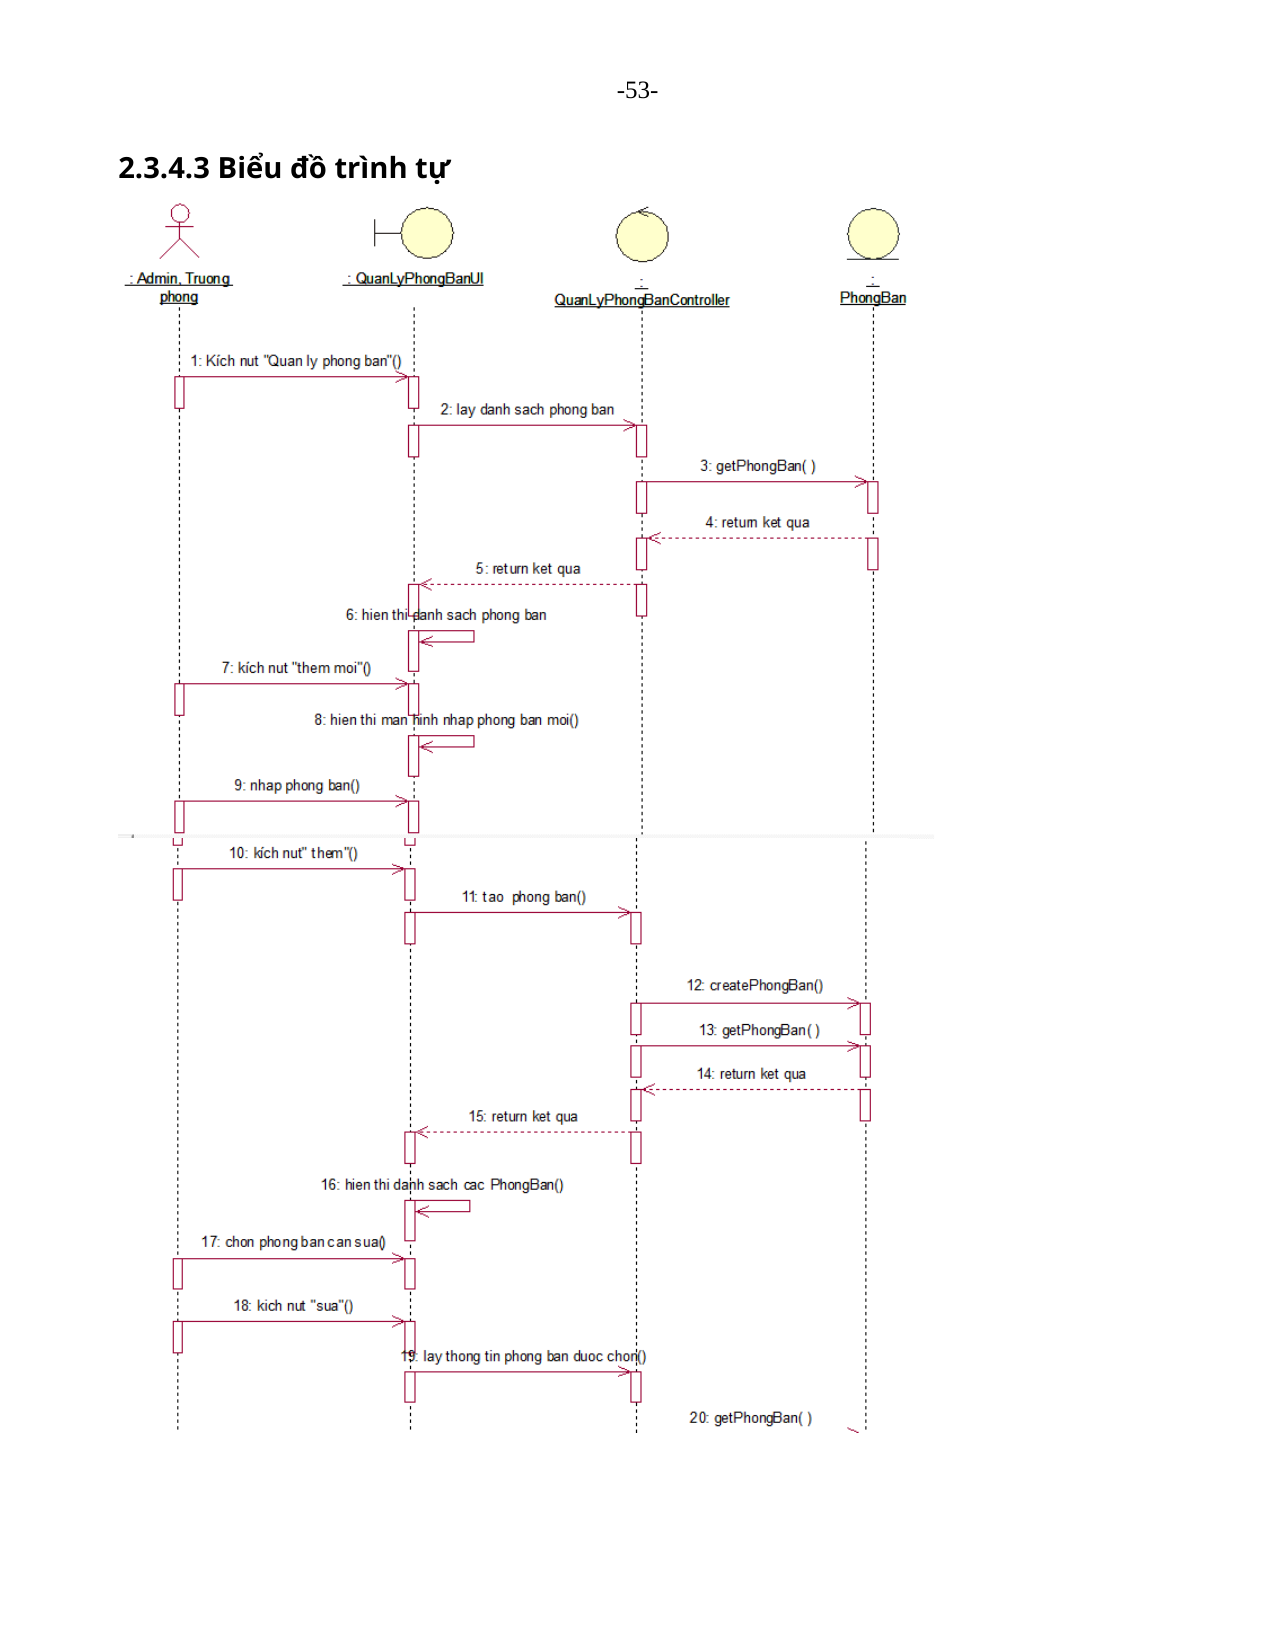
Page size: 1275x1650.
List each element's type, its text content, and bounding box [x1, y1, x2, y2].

subtitle 2.3.4.3 Biểu đồ trình tự [118, 148, 1157, 187]
picture [118, 199, 935, 1433]
